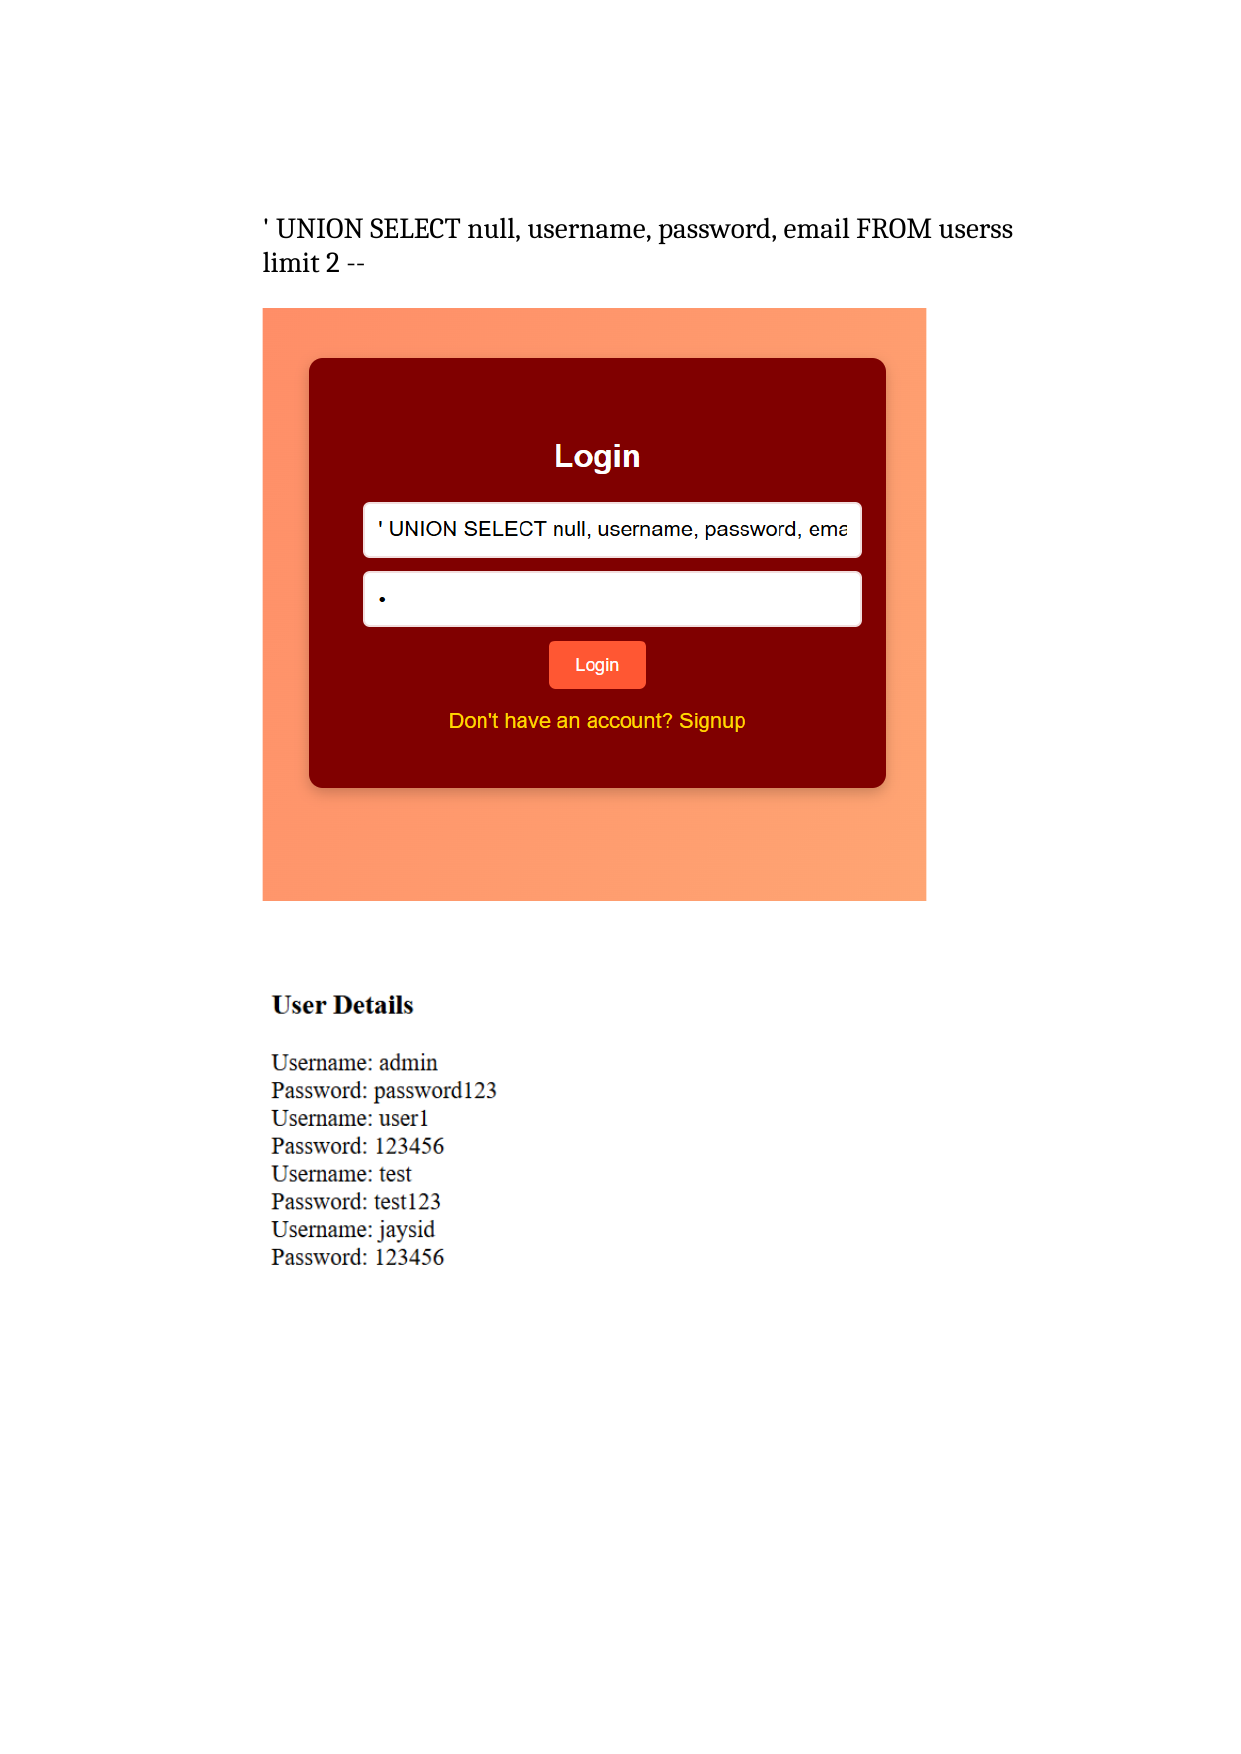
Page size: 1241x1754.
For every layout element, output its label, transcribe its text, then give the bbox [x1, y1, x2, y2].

picture [262, 308, 927, 901]
text ' UNION SELECT null, username, password, email FROM userss limit 2 -- [262, 213, 1053, 280]
picture [262, 988, 921, 1452]
